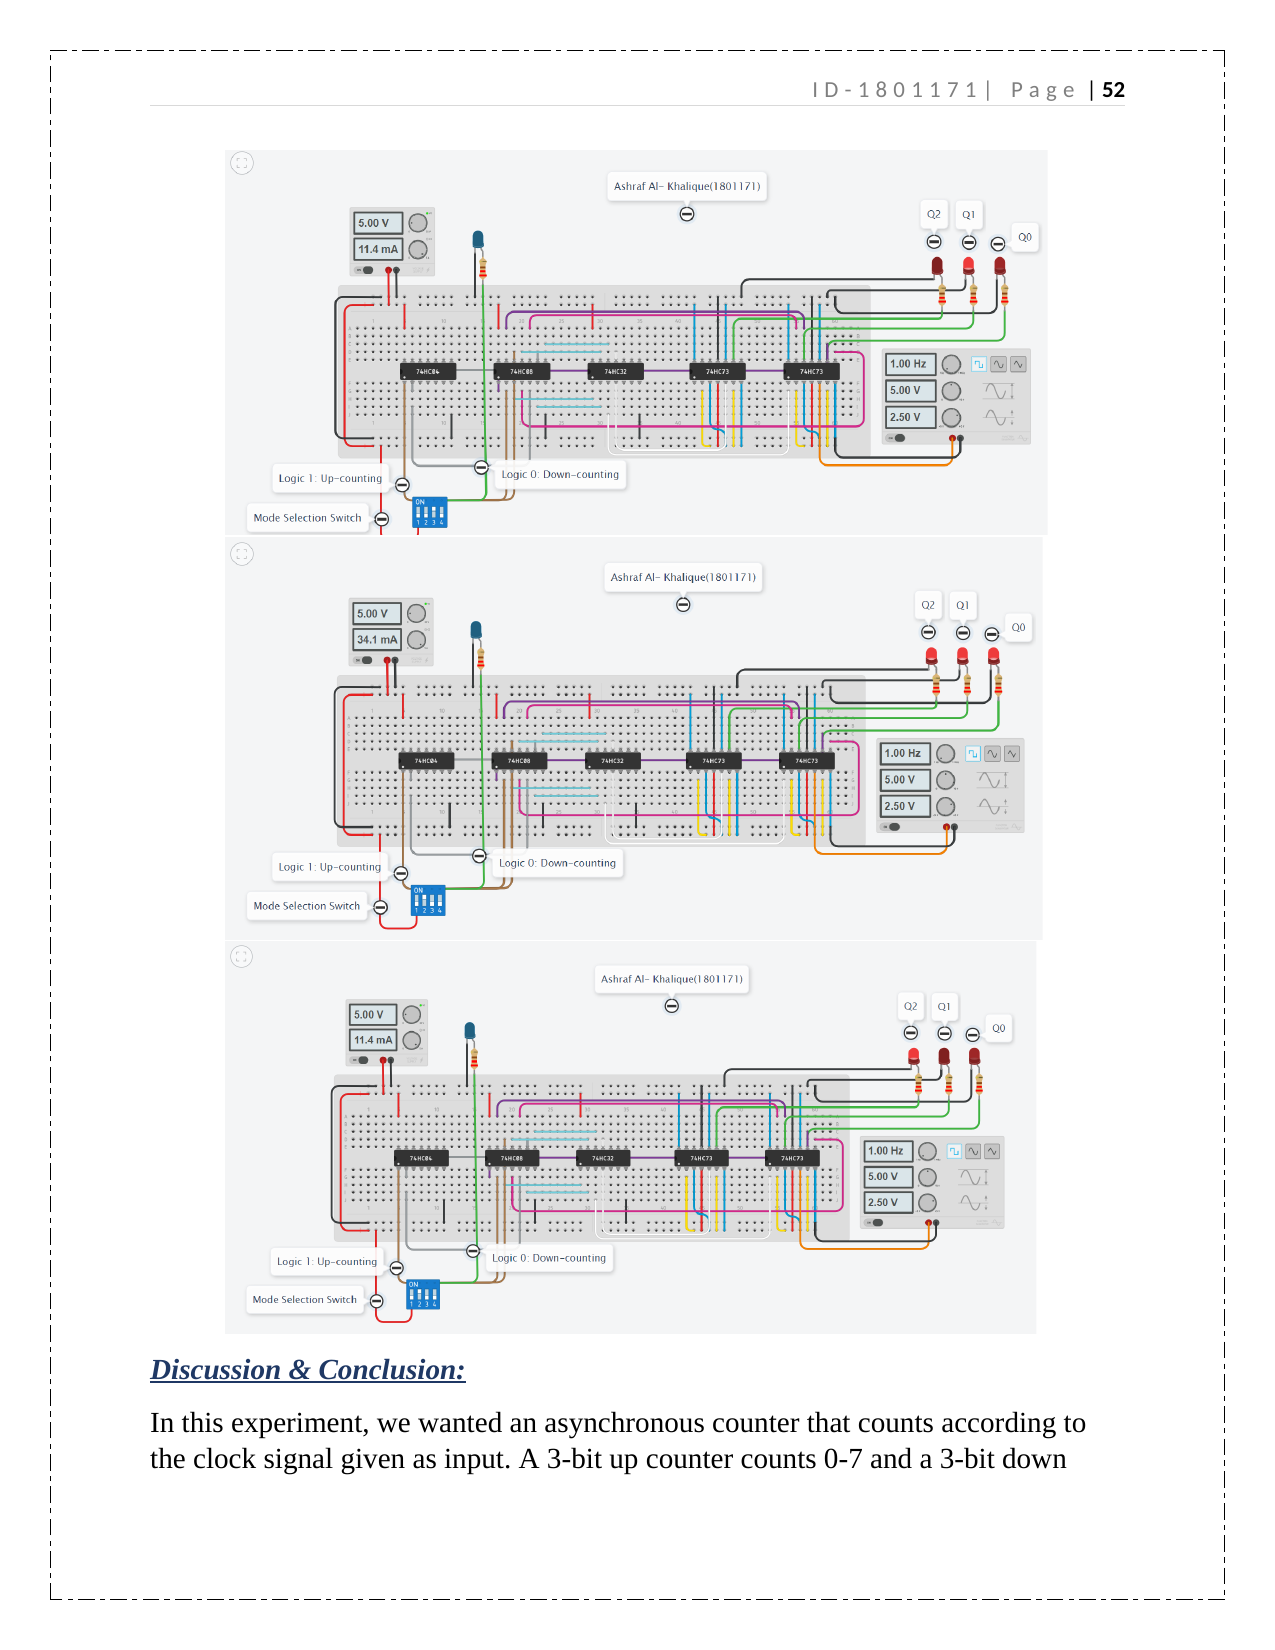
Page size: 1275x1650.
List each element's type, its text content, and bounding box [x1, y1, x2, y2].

picture [225, 941, 1037, 1334]
picture [225, 537, 1043, 940]
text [150, 1405, 1125, 1475]
picture [225, 150, 1048, 535]
text Discussion & Conclusion: [150, 1352, 1125, 1386]
